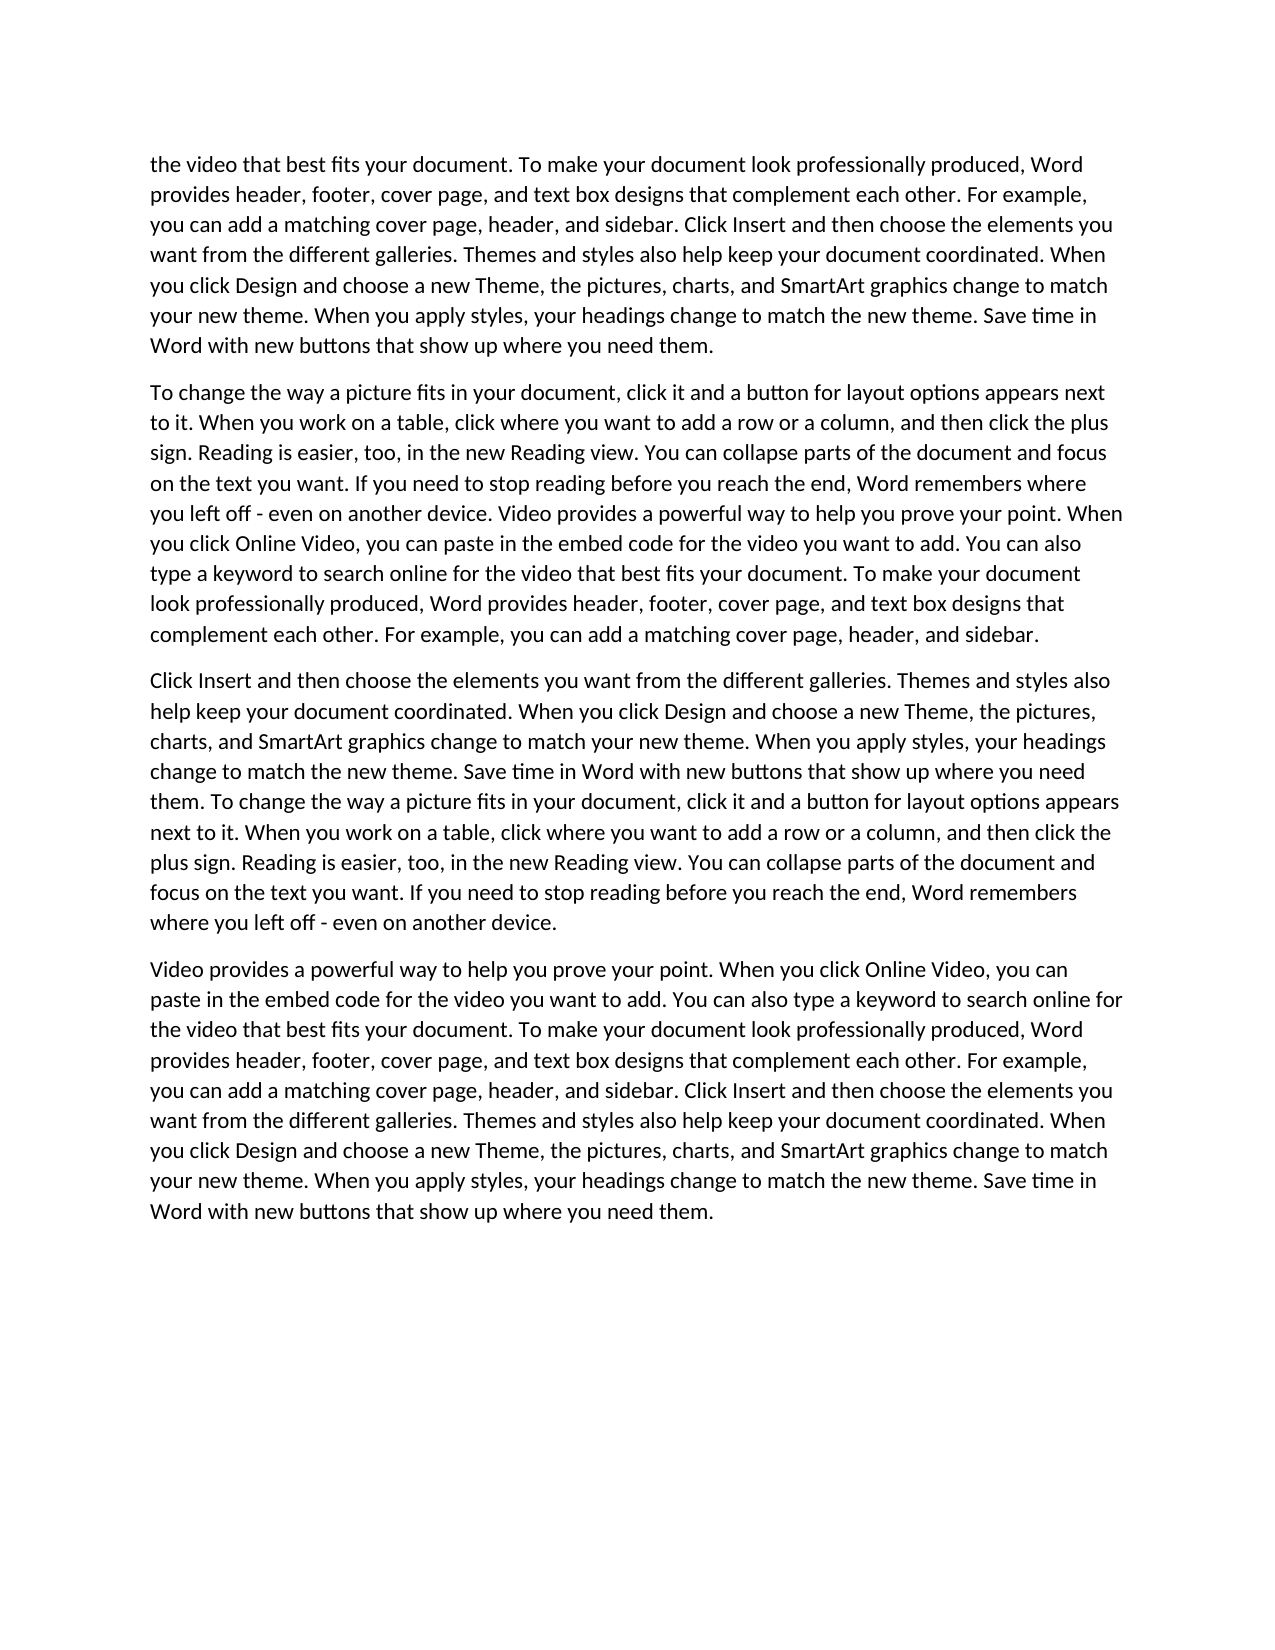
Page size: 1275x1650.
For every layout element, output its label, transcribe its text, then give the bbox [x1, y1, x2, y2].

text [150, 150, 1125, 359]
text Click Insert and then choose the elements you want from the different galleries. Themes and styles also help keep your document coordinated. When you click Design and choose a new Theme, the pictures, charts, and SmartArt graphics change to match your new theme. When you apply styles, your headings change to match the new theme. Save time in Word with new buttons that show up where you need them. To change the way a picture fits in your document, click it and a button for layout options appears next to it. When you work on a table, click where you want to add a row or a column, and then click the plus sign. Reading is easier, too, in the new Reading view. You can collapse parts of the document and focus on the text you want. If you need to stop reading before you reach the end, Word remembers where you left off - even on another device. [150, 667, 1125, 936]
